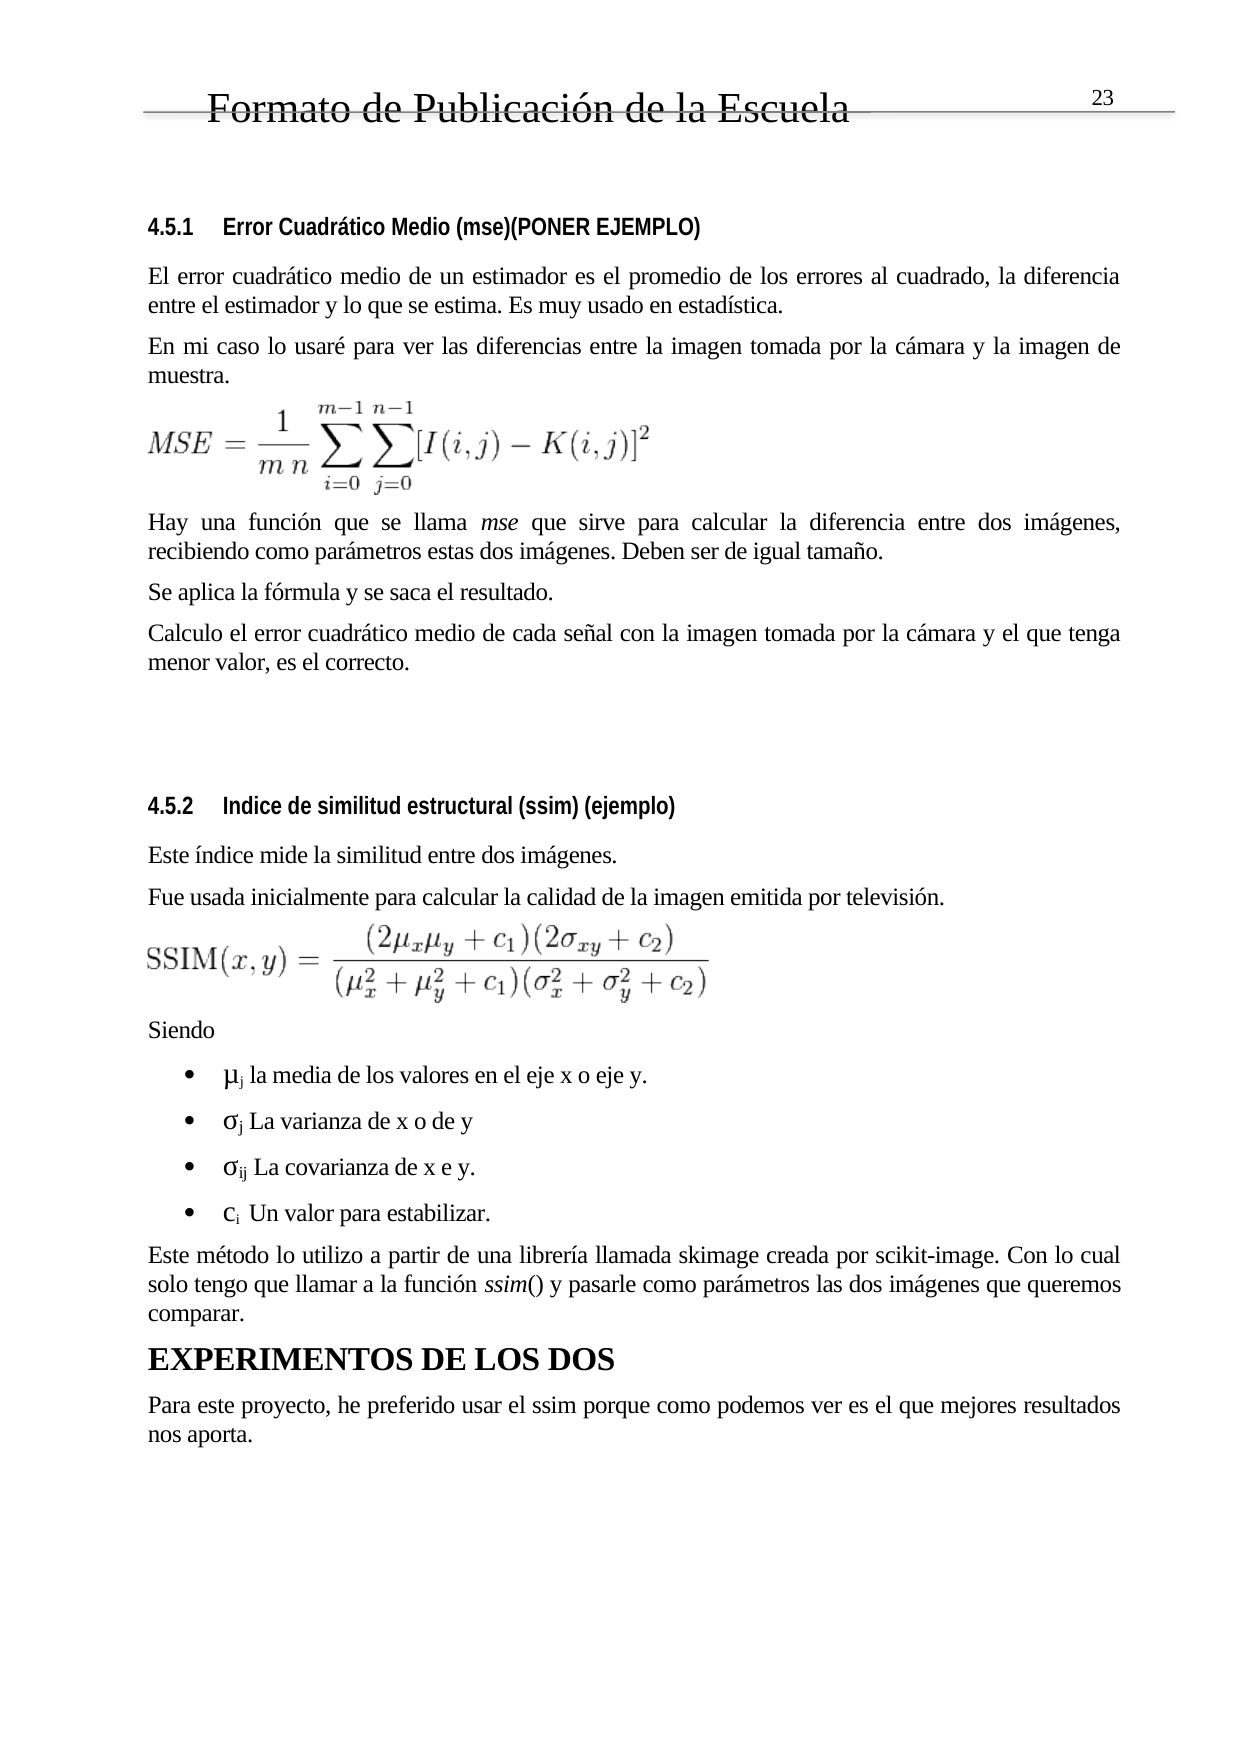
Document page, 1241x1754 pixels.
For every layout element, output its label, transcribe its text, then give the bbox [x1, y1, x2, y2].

picture [147, 922, 709, 1003]
text Este método lo utilizo a partir de una librería llamada skimage creada por scikit-image. Con lo cual solo tengo que llamar a la función ssim() y pasarle como parámetros las dos imágenes que queremos comparar. [148, 1241, 1122, 1327]
text Para este proyecto, he preferido usar el ssim porque como podemos ver es el que mejores resultados nos aporta. [148, 1390, 1122, 1448]
text Calculo el error cuadrático medio de cada señal con la imagen tomada por la cámara y el que tenga menor valor, es el correcto. [148, 618, 1122, 676]
text EXPERIMENTOS DE LOS DOS [148, 1339, 1122, 1378]
list σij La covarianza de x e y. [185, 1148, 1122, 1182]
text Hay una función que se llama mse que sirve para calcular la diferencia entre dos imágenes, recibiendo como parámetros estas dos imágenes. Deben ser de igual tamaño. [148, 507, 1122, 565]
list σj La varianza de x o de y [185, 1102, 1122, 1136]
list µj la media de los valores en el eje x o eje y. [185, 1056, 1122, 1090]
text En mi caso lo usaré para ver las diferencias entre la imagen tomada por la cámara y la imagen de muestra. [148, 331, 1122, 388]
subtitle Indice de similitud estructural (ssim) (ejemplo) [148, 791, 1122, 819]
subtitle Error Cuadrático Medio (mse)(PONER EJEMPLO) [148, 212, 1122, 240]
text Siendo [148, 1015, 1122, 1044]
list ci Un valor para estabilizar. [185, 1194, 1122, 1228]
text Se aplica la fórmula y se saca el resultado. [148, 577, 1122, 606]
picture [147, 401, 650, 495]
text Este índice mide la similitud entre dos imágenes. [148, 840, 1122, 869]
text Fue usada inicialmente para calcular la calidad de la imagen emitida por televisión. [148, 882, 1122, 910]
text El error cuadrático medio de un estimador es el promedio de los errores al cuadrado, la diferencia entre el estimador y lo que se estima. Es muy usado en estadística. [148, 261, 1122, 318]
